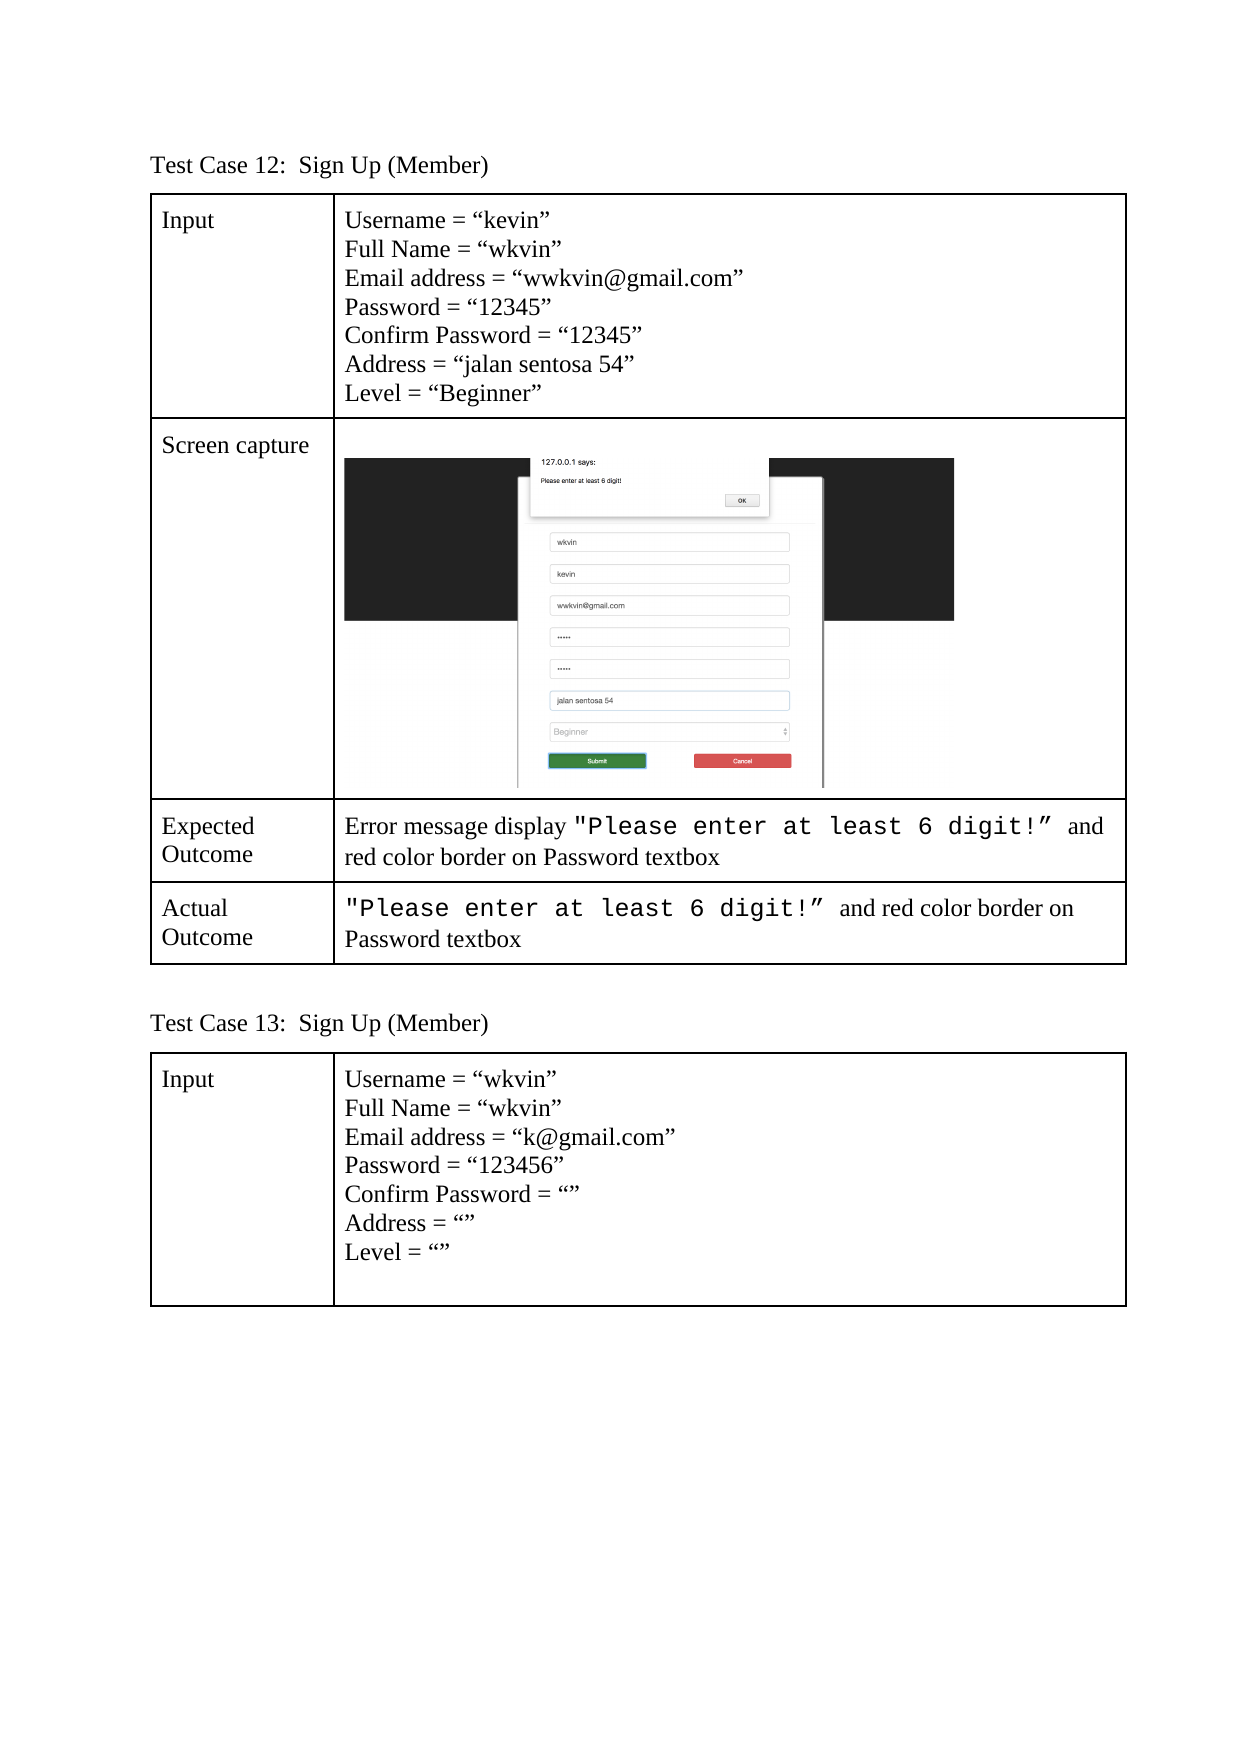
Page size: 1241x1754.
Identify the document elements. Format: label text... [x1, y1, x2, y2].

table_header Input [152, 195, 333, 417]
table_cell "Please enter at least 6 digit!” and red color border on Password textbox [335, 883, 1125, 963]
table_cell Actual Outcome [152, 883, 333, 963]
picture [344, 458, 955, 788]
table_cell Screen capture [152, 419, 333, 798]
table_cell [335, 419, 1125, 798]
table_header Input [152, 1054, 333, 1304]
table_header Username = “wkvin” Full Name = “wkvin” Email address = “k@gmail.com” Password = “123456” Confirm Password = “” Address = “” Level = “” [335, 1054, 1125, 1304]
table_cell Error message display "Please enter at least 6 digit!” and red color border on Password textbox [335, 800, 1125, 881]
text Test Case 13: Sign Up (Member) [150, 1008, 1090, 1037]
table_header Username = “kevin” Full Name = “wkvin” Email address = “wwkvin@gmail.com” Password = “12345” Confirm Password = “12345” Address = “jalan sentosa 54” Level = “Beginner” [335, 195, 1125, 417]
text Test Case 12: Sign Up (Member) [150, 150, 1090, 179]
table_cell Expected Outcome [152, 800, 333, 881]
